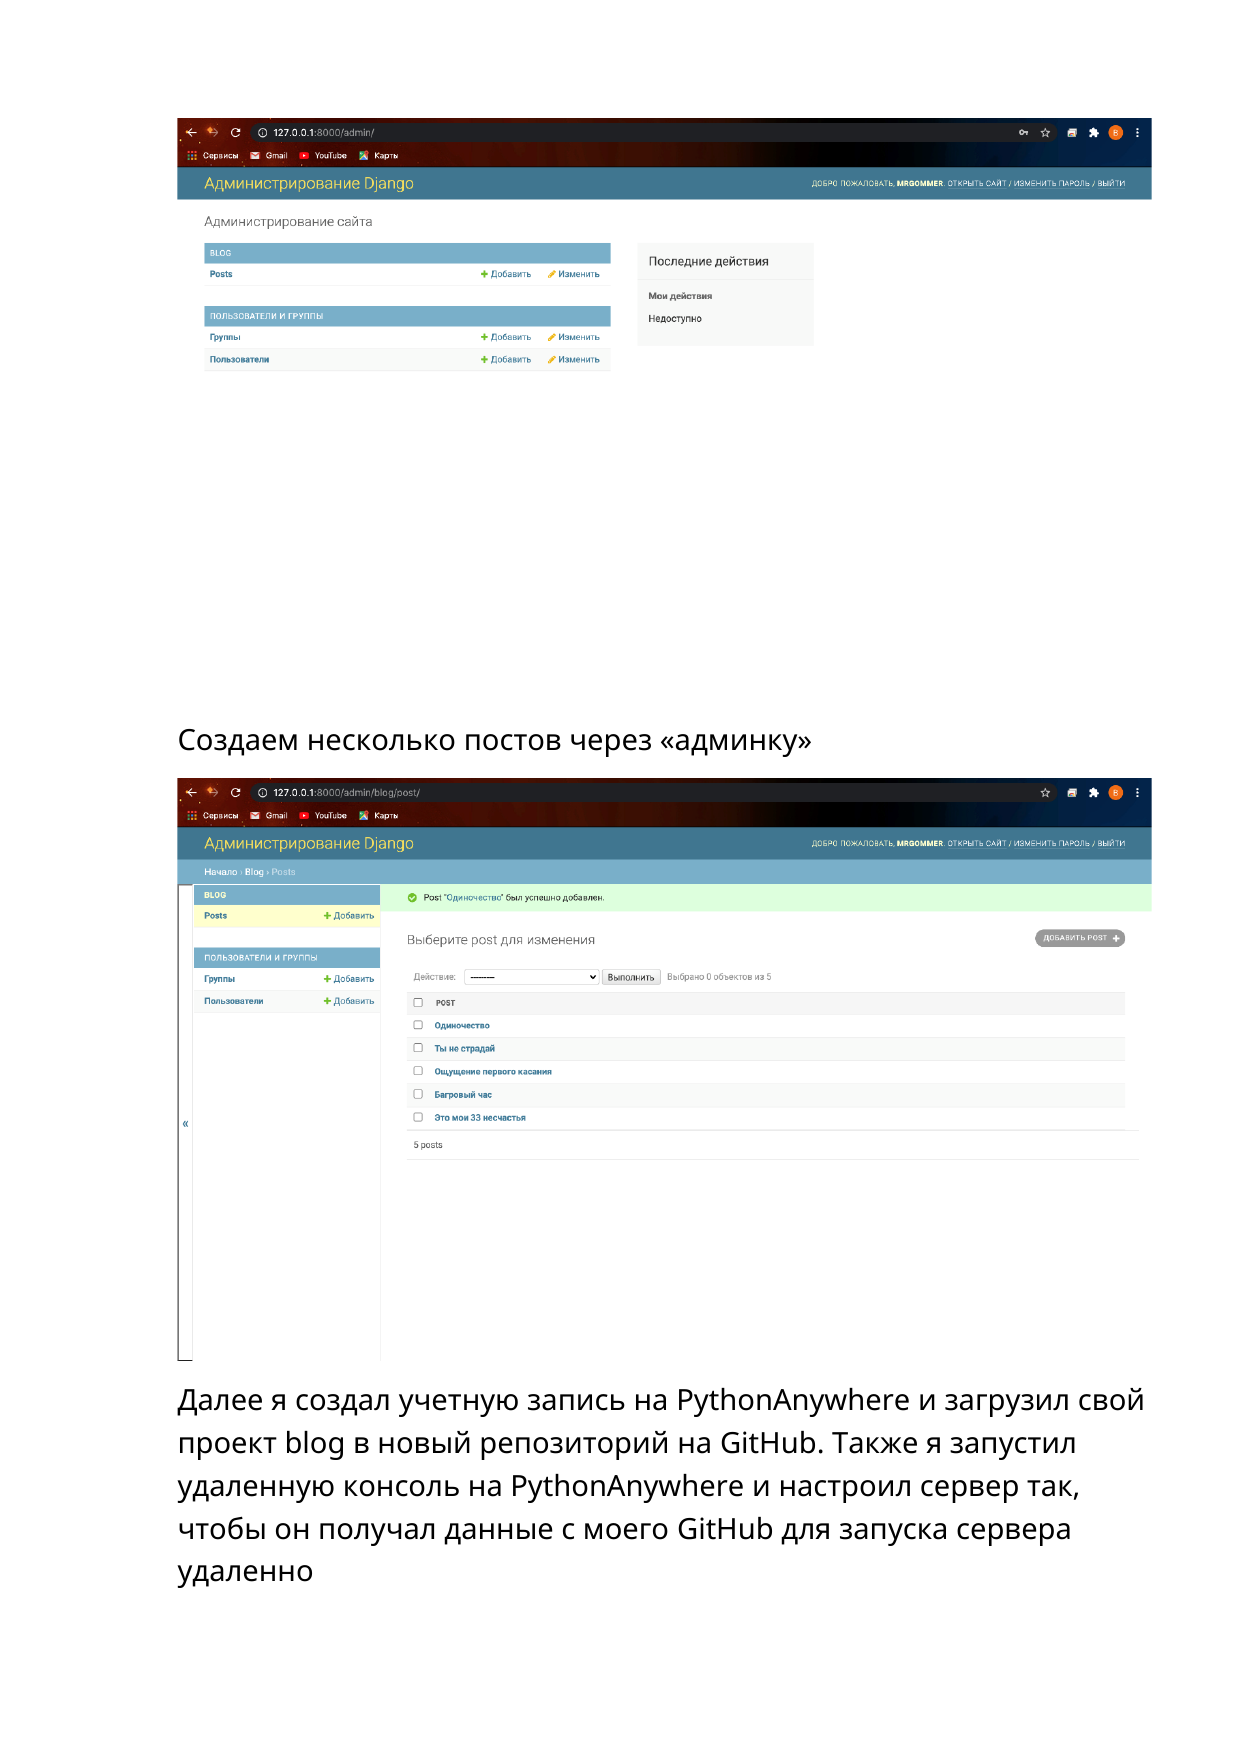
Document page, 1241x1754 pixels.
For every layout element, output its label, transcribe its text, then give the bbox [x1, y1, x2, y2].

picture [177, 778, 1152, 1361]
picture [177, 118, 1152, 701]
text Далее я создал учетную запись на PythonAnywhere и загрузил свой проект blog в новый репозиторий на GitHub. Также я запустил удаленную консоль на PythonAnywhere и настроил сервер так, чтобы он получал данные с моего GitHub для запуска сервера удаленно [177, 1379, 1152, 1590]
text Создаем несколько постов через «админку» [177, 719, 1152, 759]
